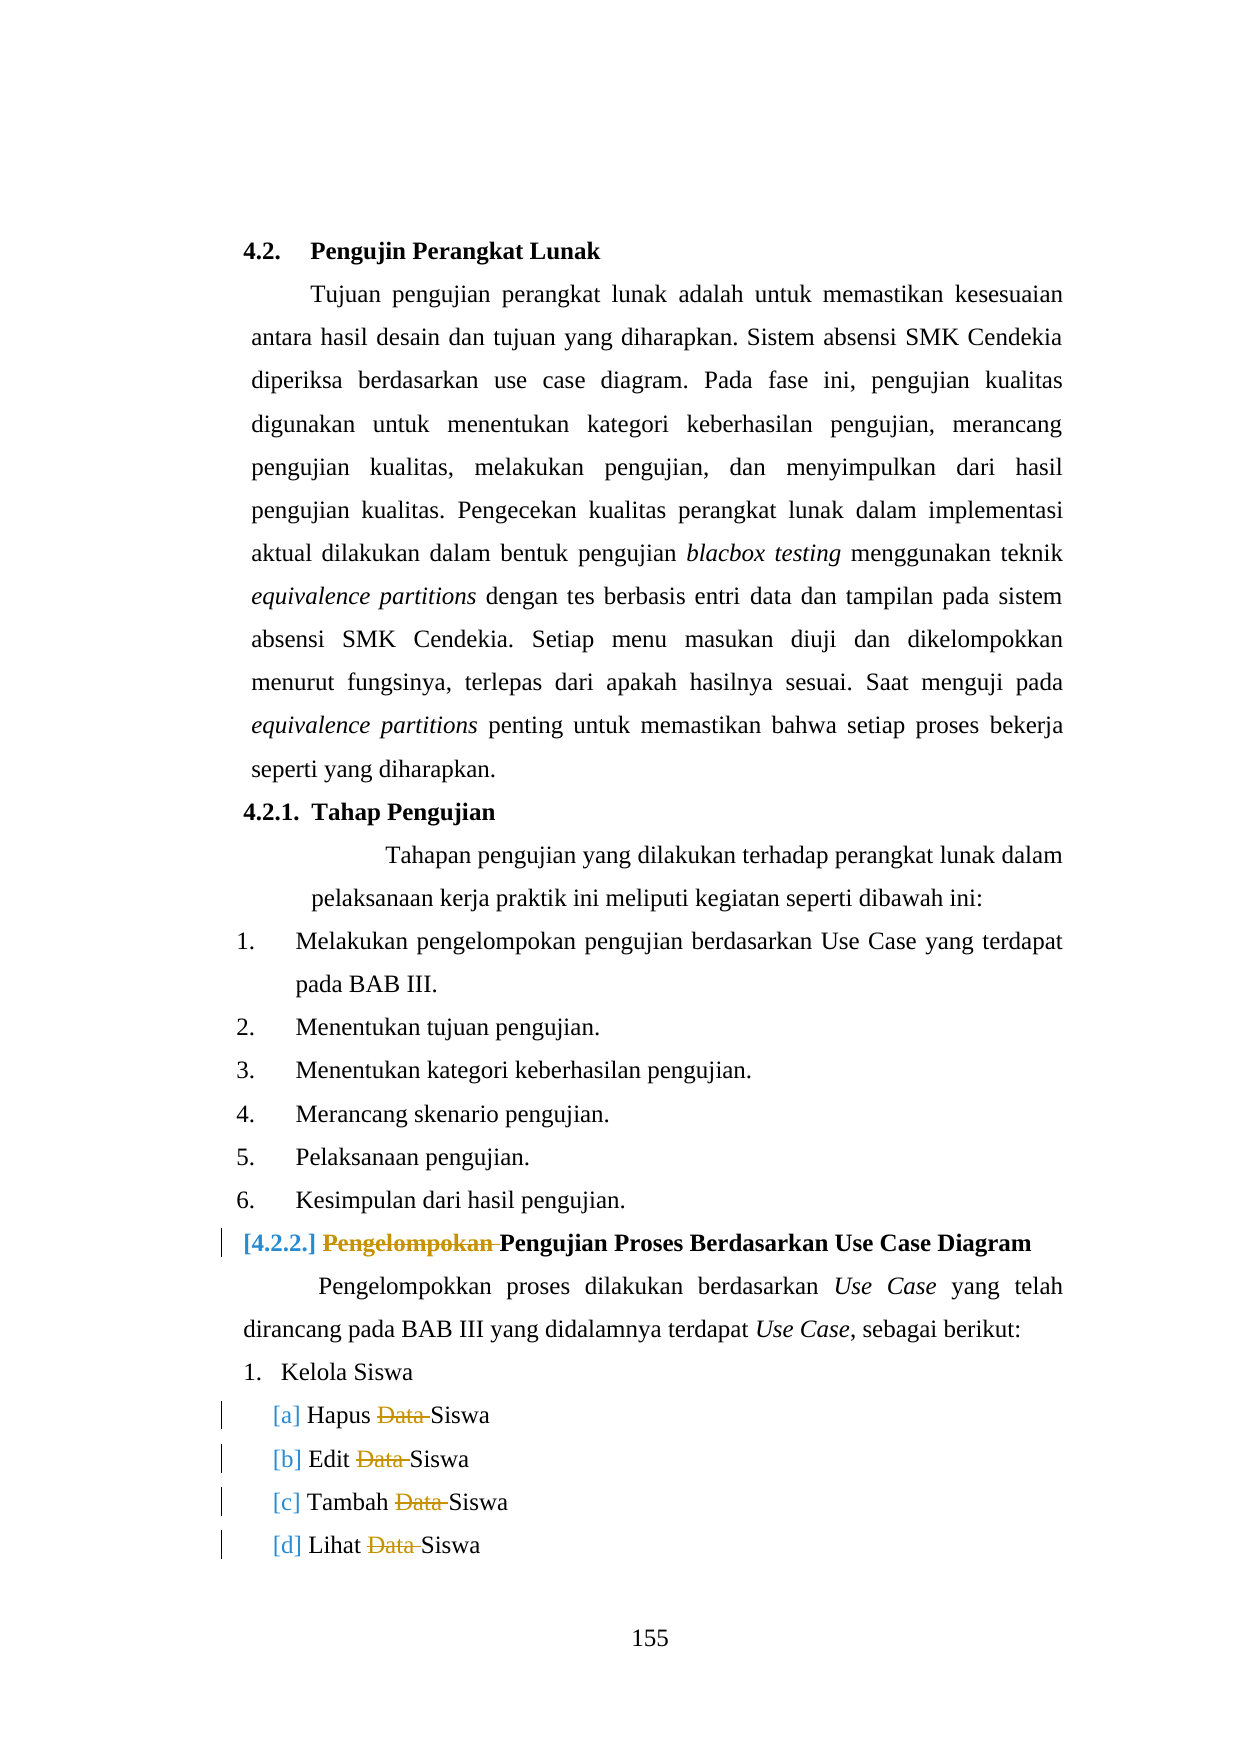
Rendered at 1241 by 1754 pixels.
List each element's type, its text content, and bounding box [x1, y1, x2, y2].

list Kelola Siswa [243, 1357, 1063, 1386]
subtitle Tahap Pengujian [243, 797, 1063, 826]
list Edit Siswa [273, 1444, 1063, 1472]
list Menentukan kategori keberhasilan pengujian. [236, 1056, 1063, 1084]
list Lihat Siswa [273, 1530, 1063, 1559]
list Kesimpulan dari hasil pengujian. [236, 1185, 1063, 1214]
list Merancang skenario pengujian. [236, 1099, 1063, 1127]
subtitle Pengujian Proses Berdasarkan Use Case Diagram [243, 1228, 1063, 1257]
text Tahapan pengujian yang dilakukan terhadap perangkat lunak dalam pelaksanaan kerja praktik ini meliputi kegiatan seperti dibawah ini: [311, 840, 1063, 912]
list Hapus Siswa [273, 1401, 1063, 1429]
list Pelaksanaan pengujian. [236, 1142, 1063, 1171]
list Melakukan pengelompokan pengujian berdasarkan Use Case yang terdapat pada BAB III. [236, 926, 1063, 998]
text Tujuan pengujian perangkat lunak adalah untuk memastikan kesesuaian antara hasil desain dan tujuan yang diharapkan. Sistem absensi SMK Cendekia diperiksa berdasarkan use case diagram. Pada fase ini, pengujian kualitas digunakan untuk menentukan kategori keberhasilan pengujian, merancang pengujian kualitas, melakukan pengujian, dan menyimpulkan dari hasil pengujian kualitas. Pengecekan kualitas perangkat lunak dalam implementasi aktual dilakukan dalam bentuk pengujian blacbox testing menggunakan teknik equivalence partitions dengan tes berbasis entri data dan tampilan pada sistem absensi SMK Cendekia. Setiap menu masukan diuji dan dikelompokkan menurut fungsinya, terlepas dari apakah hasilnya sesuai. Saat menguji pada equivalence partitions penting untuk memastikan bahwa setiap proses bekerja seperti yang diharapkan. [251, 437, 1063, 782]
text Pengelompokkan proses dilakukan berdasarkan Use Case yang telah dirancang pada BAB III yang didalamnya terdapat Use Case, sebagai berikut: [243, 1271, 1063, 1343]
list Menentukan tujuan pengujian. [236, 1012, 1063, 1041]
text Tujuan pengujian perangkat lunak adalah untuk memastikan kesesuaian antara hasil desain dan tujuan yang diharapkan. Sistem absensi SMK Cendekia diperiksa berdasarkan use case diagram. Pada fase ini, pengujian kualitas digunakan untuk menentukan kategori keberhasilan pengujian, merancang pengujian kualitas, melakukan pengujian, dan menyimpulkan dari hasil pengujian kualitas. Pengecekan kualitas perangkat lunak dalam implementasi aktual dilakukan dalam bentuk pengujian blacbox testing menggunakan teknik equivalence partitions dengan tes berbasis entri data dan tampilan pada sistem absensi SMK Cendekia. Setiap menu masukan diuji dan dikelompokkan menurut fungsinya, terlepas dari apakah hasilnya sesuai. Saat menguji pada equivalence partitions penting untuk memastikan bahwa setiap proses bekerja seperti yang diharapkan. [251, 279, 1063, 409]
list Tambah Siswa [273, 1487, 1063, 1516]
subtitle Pengujin Perangkat Lunak [243, 236, 1063, 265]
